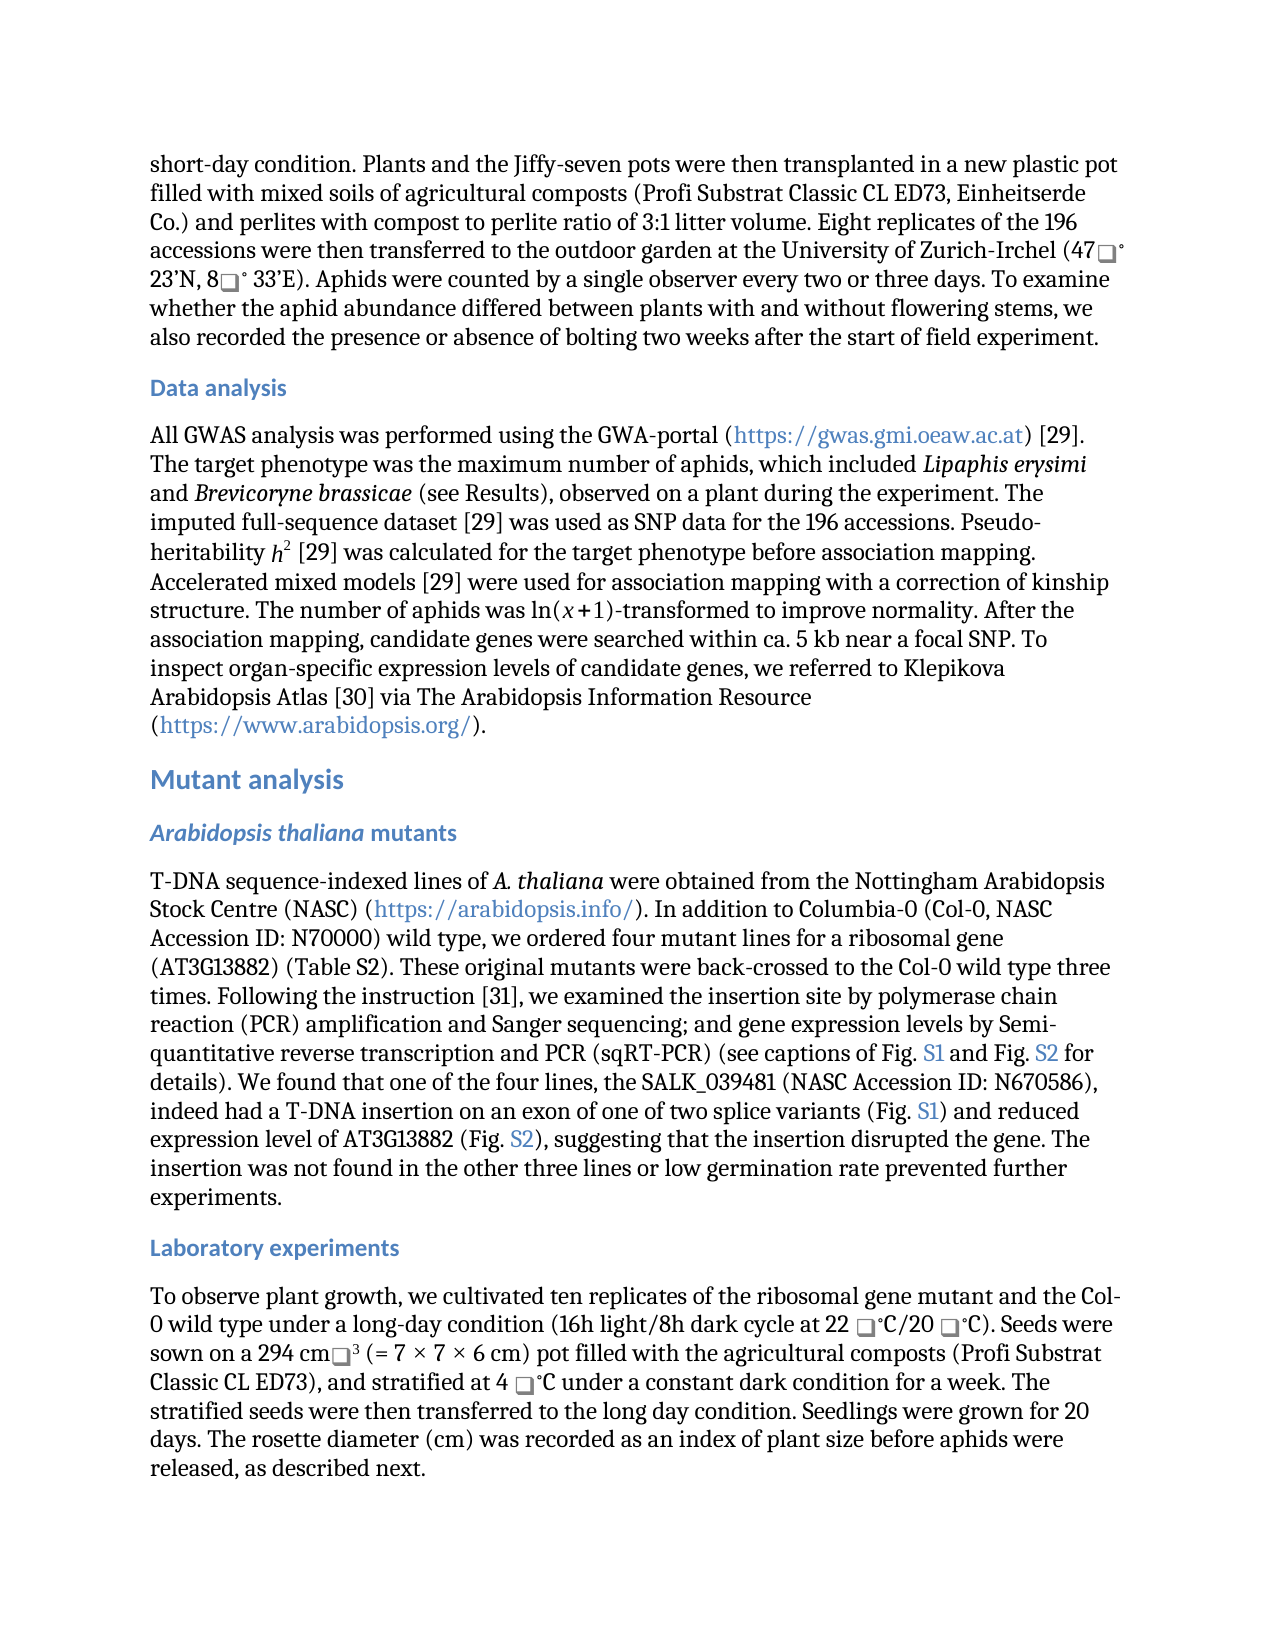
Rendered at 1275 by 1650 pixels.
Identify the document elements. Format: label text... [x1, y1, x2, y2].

subtitle Laboratory experiments [150, 1232, 1125, 1263]
subtitle Arabidopsis thaliana mutants [150, 817, 1125, 848]
text All GWAS analysis was performed using the GWA-portal (https://gwas.gmi.oeaw.ac.at) [29]. The target phenotype was the maximum number of aphids, which included Lipaphis erysimi and Brevicoryne brassicae (see Results), observed on a plant during the experiment. The imputed full-sequence dataset [29] was used as SNP data for the 196 accessions. Pseudo-heritability [29] was calculated for the target phenotype before association mapping. Accelerated mixed models [29] were used for association mapping with a correction of kinship structure. The number of aphids was ln()-transformed to improve normality. After the association mapping, candidate genes were searched within ca. 5 kb near a focal SNP. To inspect organ-specific expression levels of candidate genes, we referred to Klepikova Arabidopsis Atlas [30] via The Arabidopsis Information Resource (https://www.arabidopsis.org/). [150, 421, 1125, 740]
text T-DNA sequence-indexed lines of A. thaliana were obtained from the Nottingham Arabidopsis Stock Centre (NASC) (https://arabidopsis.info/). In addition to Columbia-0 (Col-0, NASC Accession ID: N70000) wild type, we ordered four mutant lines for a ribosomal gene (AT3G13882) (Table S2). These original mutants were back-crossed to the Col-0 wild type three times. Following the instruction [31], we examined the insertion site by polymerase chain reaction (PCR) amplification and Sanger sequencing; and gene expression levels by Semi-quantitative reverse transcription and PCR (sqRT-PCR) (see captions of Fig. S1 and Fig. S2 for details). We found that one of the four lines, the SALK_039481 (NASC Accession ID: N670586), indeed had a T-DNA insertion on an exon of one of two splice variants (Fig. S1) and reduced expression level of AT3G13882 (Fig. S2), suggesting that the insertion disrupted the gene. The insertion was not found in the other three lines or low germination rate prevented further experiments. [150, 867, 1125, 1212]
text To observe plant growth, we cultivated ten replicates of the ribosomal gene mutant and the Col-0 wild type under a long-day condition (16h light/8h dark cycle at 22 C/20 C). Seeds were sown on a 294 cm (= 7 7 6 cm) pot filled with the agricultural composts (Profi Substrat Classic CL ED73), and stratified at 4 C under a constant dark condition for a week. The stratified seeds were then transferred to the long day condition. Seedlings were grown for 20 days. The rosette diameter (cm) was recorded as an index of plant size before aphids were released, as described next. [150, 1282, 1125, 1483]
subtitle Mutant analysis [150, 761, 1125, 796]
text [150, 150, 1125, 351]
subtitle Data analysis [150, 372, 1125, 403]
